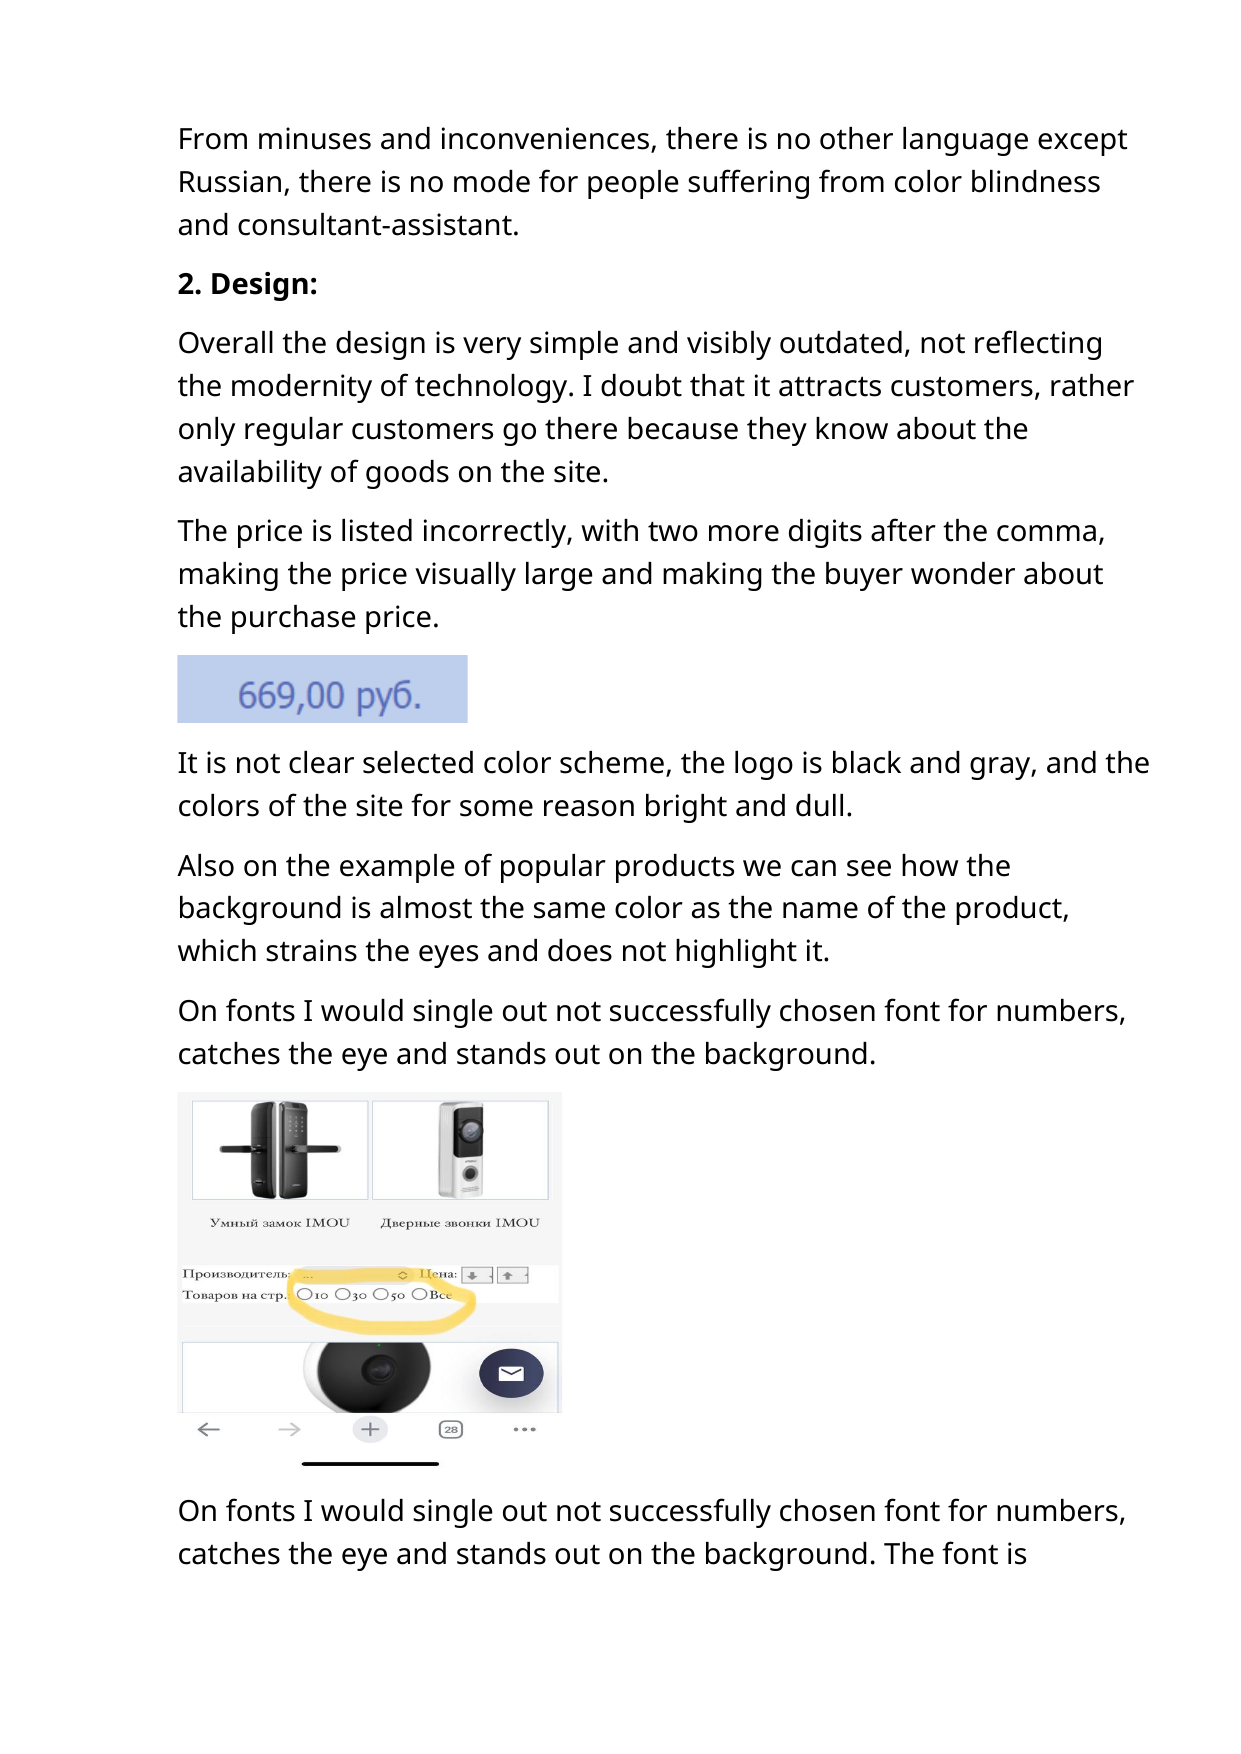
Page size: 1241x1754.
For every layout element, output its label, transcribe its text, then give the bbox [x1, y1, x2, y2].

picture [177, 1092, 563, 1472]
text Overall the design is very simple and visibly outdated, not reflecting the modernity of technology. I doubt that it attracts customers, rather only regular customers go there because they know about the availability of goods on the site. [177, 323, 1152, 491]
text On fonts I would single out not successfully chosen font for numbers, catches the eye and stands out on the background. [177, 990, 1152, 1073]
text The price is listed incorrectly, with two more digits after the comma, making the price visually large and making the buyer wonder about the purchase price. [177, 511, 1152, 636]
text Also on the example of popular products we can see how the background is almost the same color as the name of the product, which strains the eyes and does not highlight it. [177, 845, 1152, 970]
text 2. Design: [177, 263, 1152, 303]
picture [177, 655, 468, 723]
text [177, 1491, 1152, 1573]
text It is not clear selected color scheme, the logo is black and gray, and the colors of the site for some reason bright and dull. [177, 743, 1152, 825]
text From minuses and inconveniences, there is no other language except Russian, there is no mode for people suffering from color blindness and consultant-assistant. [177, 118, 1152, 243]
